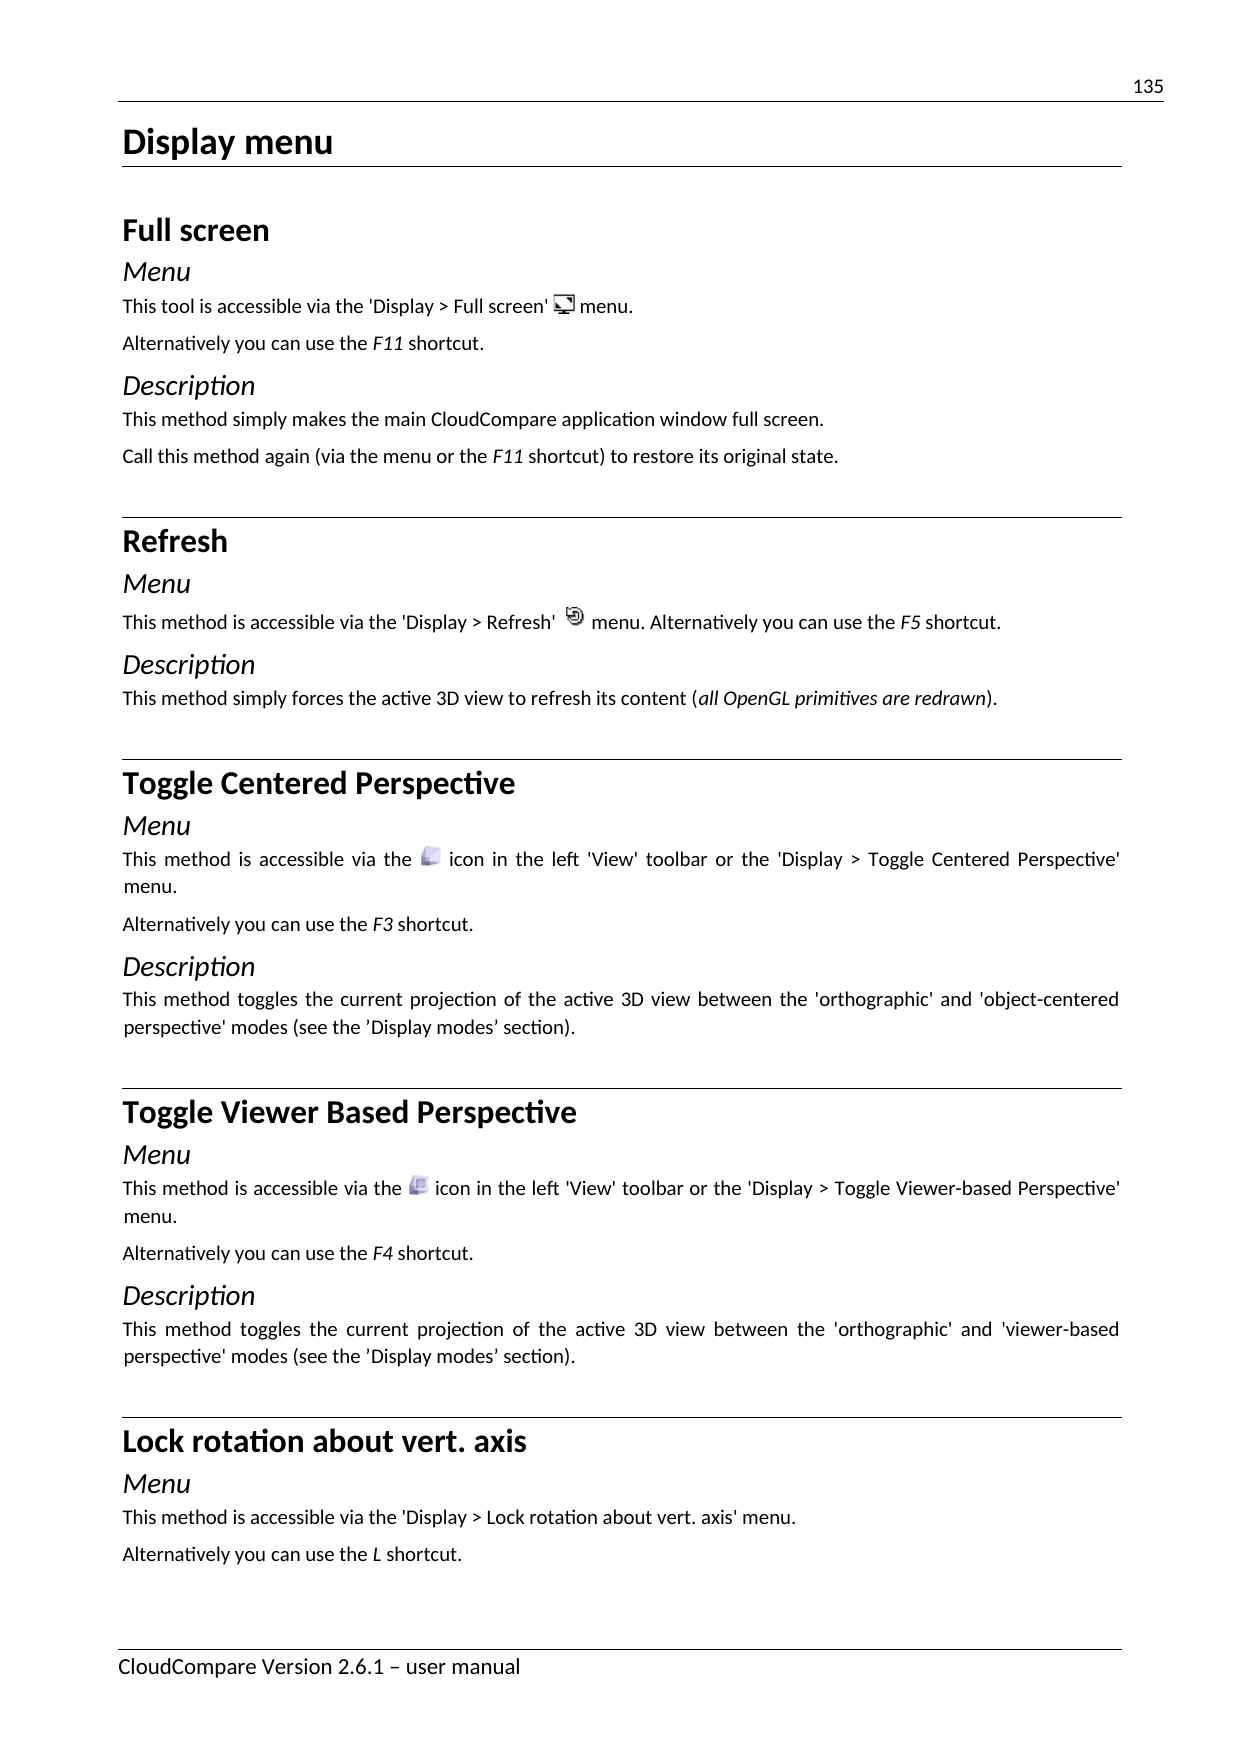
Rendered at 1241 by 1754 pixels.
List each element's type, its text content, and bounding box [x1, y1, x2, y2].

picture [408, 1174, 430, 1196]
text This method simply makes the main CloudCompare application window full screen. [122, 406, 1122, 431]
text This method is accessible via the 'Display > Lock rotation about vert. axis' menu. [122, 1504, 1122, 1529]
subtitle Menu [122, 253, 1122, 289]
subtitle Toggle Centered Perspective [122, 760, 1122, 803]
text Call this method again (via the menu or the F11 shortcut) to restore its original state. [122, 443, 1122, 468]
subtitle Toggle Viewer Based Perspective [122, 1089, 1122, 1132]
subtitle Menu [122, 565, 1122, 601]
picture [561, 603, 587, 630]
picture [420, 845, 442, 867]
text This method is accessible via the icon in the left 'View' toolbar or the 'Display > Toggle Viewer-based Perspective' menu. [122, 1175, 1122, 1228]
text This method toggles the current projection of the active 3D view between the 'orthographic' and 'viewer-based perspective' modes (see the ’Display modes’ section). [122, 1316, 1122, 1368]
text Alternatively you can use the F4 shortcut. [122, 1240, 1122, 1265]
subtitle Menu [122, 1136, 1122, 1172]
subtitle Description [122, 646, 1122, 682]
subtitle Description [122, 1277, 1122, 1313]
subtitle Menu [122, 1465, 1122, 1501]
picture [553, 292, 575, 314]
subtitle Description [122, 948, 1122, 983]
subtitle Full screen [122, 209, 1122, 249]
text Alternatively you can use the F3 shortcut. [122, 911, 1122, 936]
text This method simply forces the active 3D view to refresh its content (all OpenGL primitives are redrawn). [122, 685, 1122, 710]
subtitle Lock rotation about vert. axis [122, 1418, 1122, 1461]
text Alternatively you can use the L shortcut. [122, 1541, 1122, 1566]
subtitle Refresh [122, 518, 1122, 561]
text This method is accessible via the icon in the left 'View' toolbar or the 'Display > Toggle Centered Perspective' menu. [122, 846, 1122, 899]
text This tool is accessible via the 'Display > Full screen' menu. [122, 292, 1122, 318]
subtitle Description [122, 367, 1122, 403]
text Alternatively you can use the F11 shortcut. [122, 330, 1122, 355]
subtitle Display menu [122, 118, 1122, 166]
subtitle Menu [122, 807, 1122, 842]
text This method toggles the current projection of the active 3D view between the 'orthographic' and 'object-centered perspective' modes (see the ’Display modes’ section). [122, 987, 1122, 1039]
text This method is accessible via the 'Display > Refresh' menu. Alternatively you can use the F5 shortcut. [122, 604, 1122, 634]
